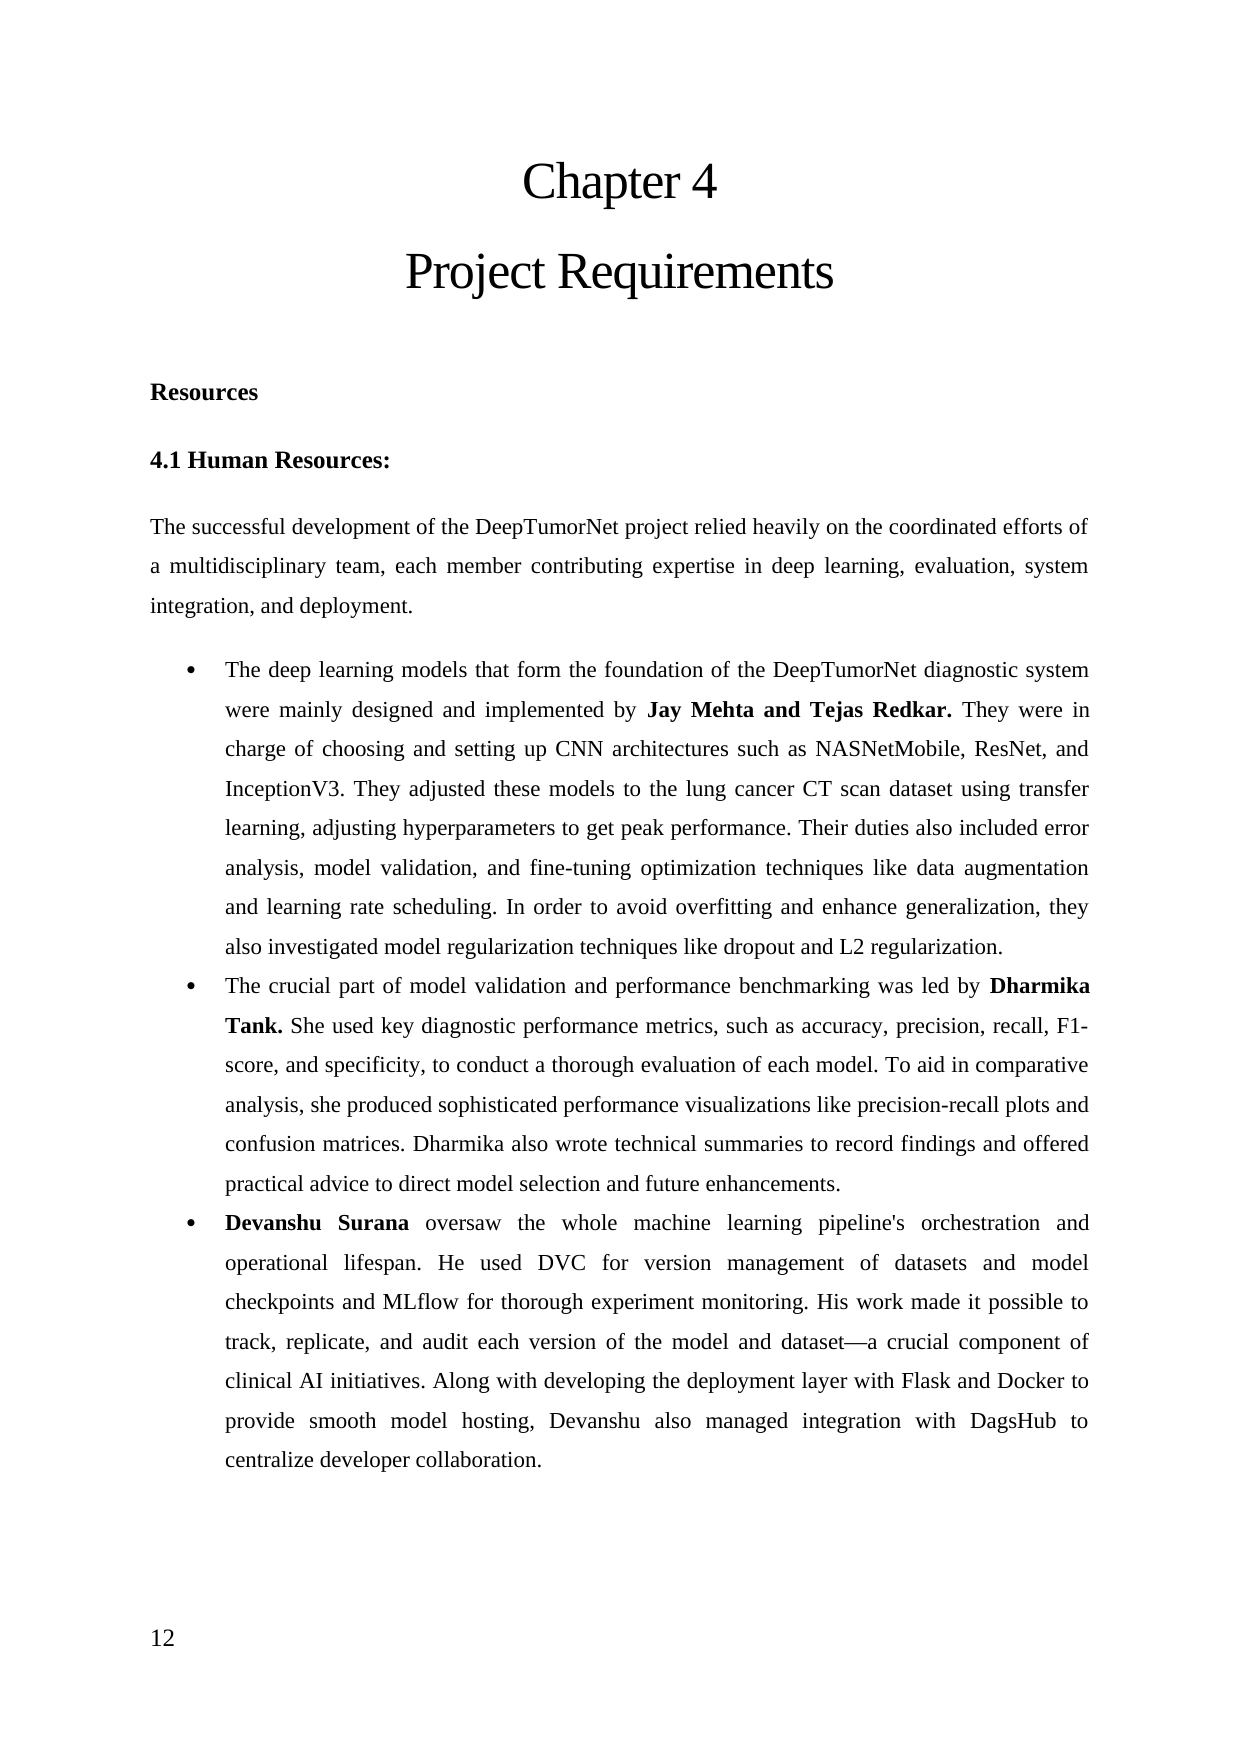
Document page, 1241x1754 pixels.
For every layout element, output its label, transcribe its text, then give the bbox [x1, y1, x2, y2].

title Project Requirements [150, 240, 1090, 300]
text The successful development of the DeepTumorNet project relied heavily on the coordinated efforts of a multidisciplinary team, each member contributing expertise in deep learning, evaluation, system integration, and deployment. [150, 513, 1090, 618]
list Devanshu Surana oversaw the whole machine learning pipeline's orchestration and operational lifespan. He used DVC for version management of datasets and model checkpoints and MLflow for thorough experiment monitoring. His work made it possible to track, replicate, and audit each version of the model and dataset—a crucial component of clinical AI initiatives. Along with developing the deployment layer with Flask and Docker to provide smooth model hosting, Devanshu also managed integration with DagsHub to centralize developer collaboration. [187, 1209, 1090, 1472]
list The crucial part of model validation and performance benchmarking was led by Dharmika Tank. She used key diagnostic performance metrics, such as accuracy, precision, recall, F1-score, and specificity, to conduct a thorough evaluation of each model. To aid in comparative analysis, she produced sophisticated performance visualizations like precision-recall plots and confusion matrices. Dharmika also wrote technical summaries to record findings and offered practical advice to direct model selection and future enhancements. [187, 972, 1090, 1196]
list The deep learning models that form the foundation of the DeepTumorNet diagnostic system were mainly designed and implemented by Jay Mehta and Tejas Redkar. They were in charge of choosing and setting up CNN architectures such as NASNetMobile, ResNet, and InceptionV3. They adjusted these models to the lung cancer CT scan dataset using transfer learning, adjusting hyperparameters to get peak performance. Their duties also included error analysis, model validation, and fine-tuning optimization techniques like data augmentation and learning rate scheduling. In order to avoid overfitting and enhance generalization, they also investigated model regularization techniques like dropout and L2 regularization. [187, 657, 1090, 959]
subtitle Resources [150, 377, 1090, 406]
title Chapter 4 [150, 150, 1090, 210]
text 4.1 Human Resources: [150, 445, 1090, 474]
